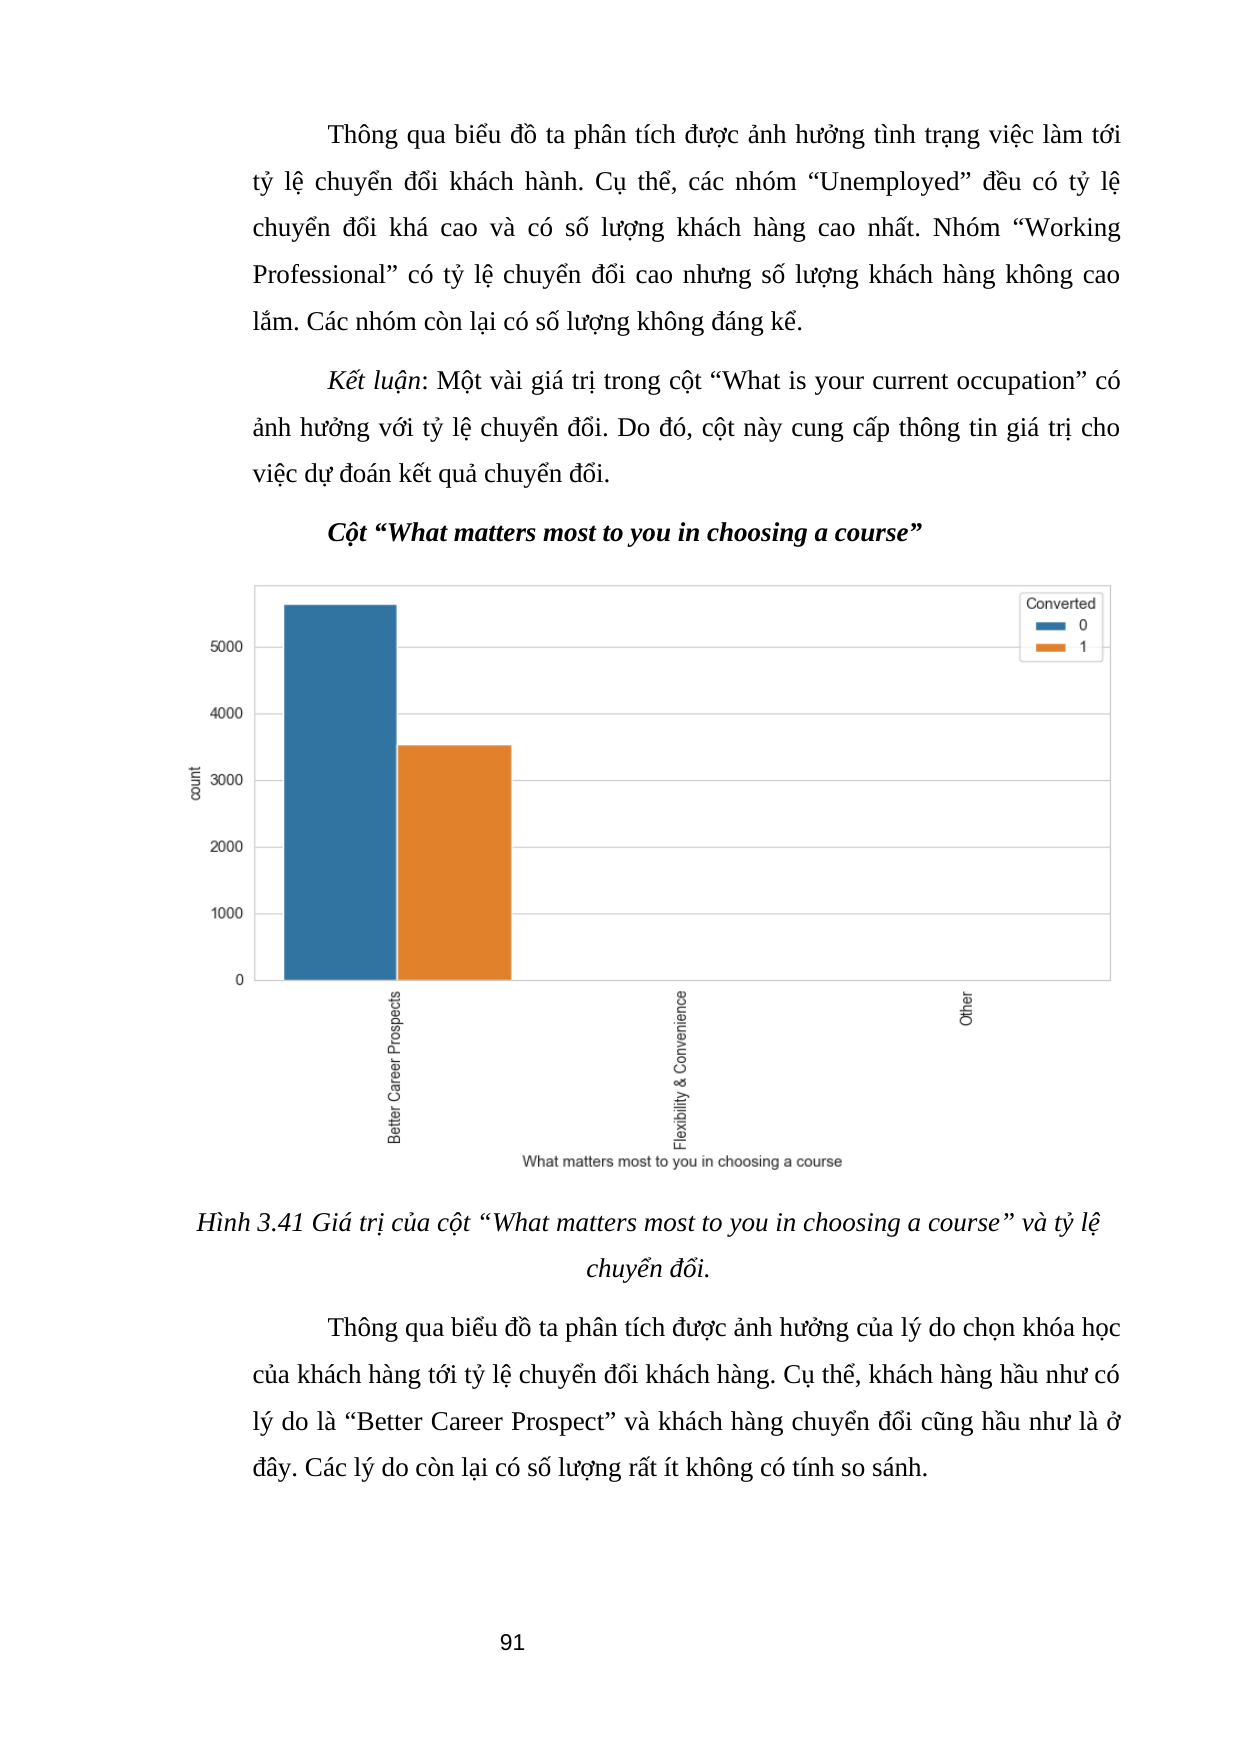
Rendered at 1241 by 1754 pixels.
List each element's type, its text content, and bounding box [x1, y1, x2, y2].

picture [177, 575, 1120, 1180]
text Thông qua biểu đồ ta phân tích được ảnh hưởng tình trạng việc làm tới tỷ lệ chuyển đổi khách hành. Cụ thể, các nhóm “Unemployed” đều có tỷ lệ chuyển đổi khá cao và có số lượng khách hàng cao nhất. Nhóm “Working Professional” có tỷ lệ chuyển đổi cao nhưng số lượng khách hàng không cao lắm. Các nhóm còn lại có số lượng không đáng kể. [252, 118, 1122, 336]
text Cột “What matters most to you in choosing a course” [252, 516, 1122, 548]
text Thông qua biểu đồ ta phân tích được ảnh hưởng của lý do chọn khóa học của khách hàng tới tỷ lệ chuyển đổi khách hàng. Cụ thể, khách hàng hầu như có lý do là “Better Career Prospect” và khách hàng chuyển đổi cũng hầu như là ở đây. Các lý do còn lại có số lượng rất ít không có tính so sánh. [252, 1311, 1122, 1483]
text Kết luận: Một vài giá trị trong cột “What is your current occupation” có ảnh hưởng với tỷ lệ chuyển đổi. Do đó, cột này cung cấp thông tin giá trị cho việc dự đoán kết quả chuyển đổi. [252, 364, 1122, 488]
